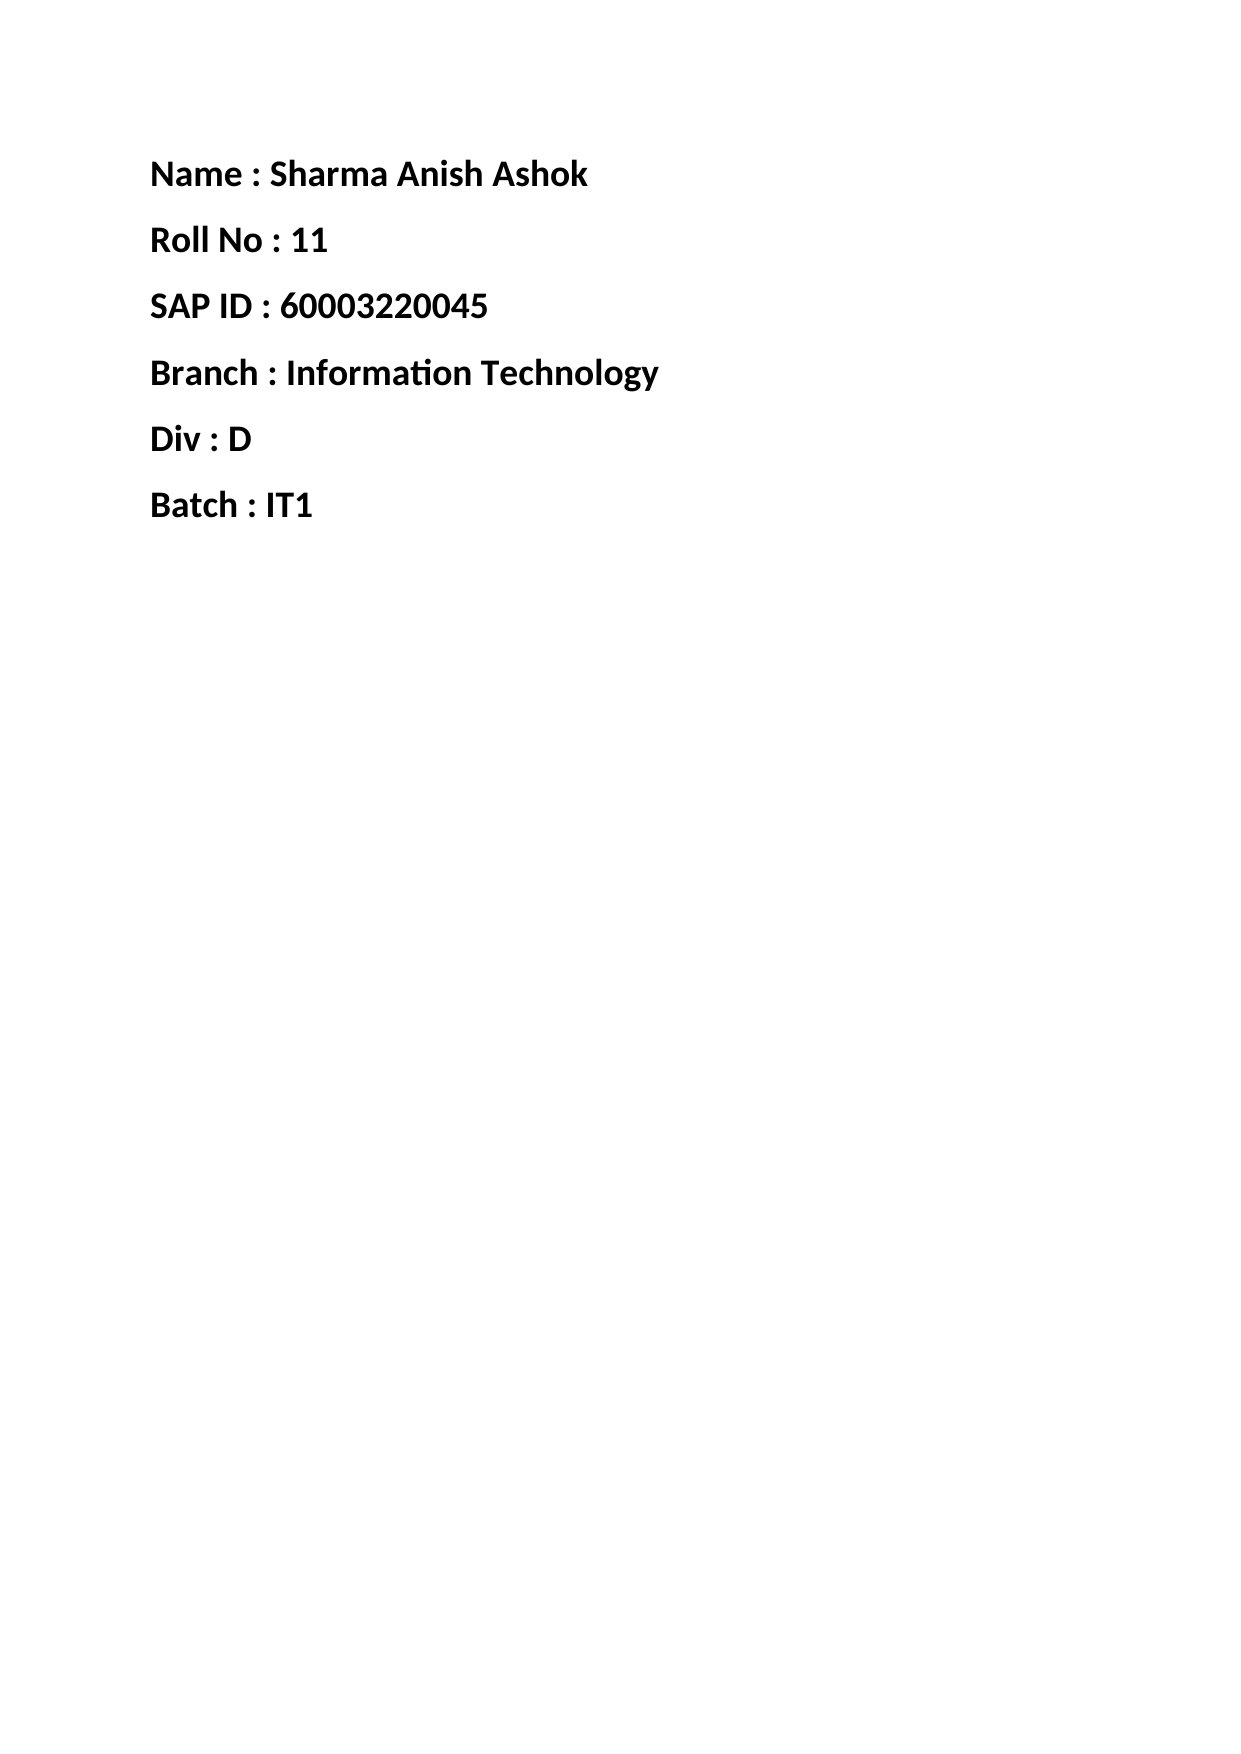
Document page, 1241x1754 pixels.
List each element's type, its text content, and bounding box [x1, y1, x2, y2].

text Branch : Information Technology [150, 348, 1090, 394]
text Name : Sharma Anish Ashok [150, 150, 1090, 196]
text SAP ID : 60003220045 [150, 282, 1090, 328]
text Div : D [150, 414, 1090, 460]
text Roll No : 11 [150, 216, 1090, 262]
text Batch : IT1 [150, 481, 1090, 527]
